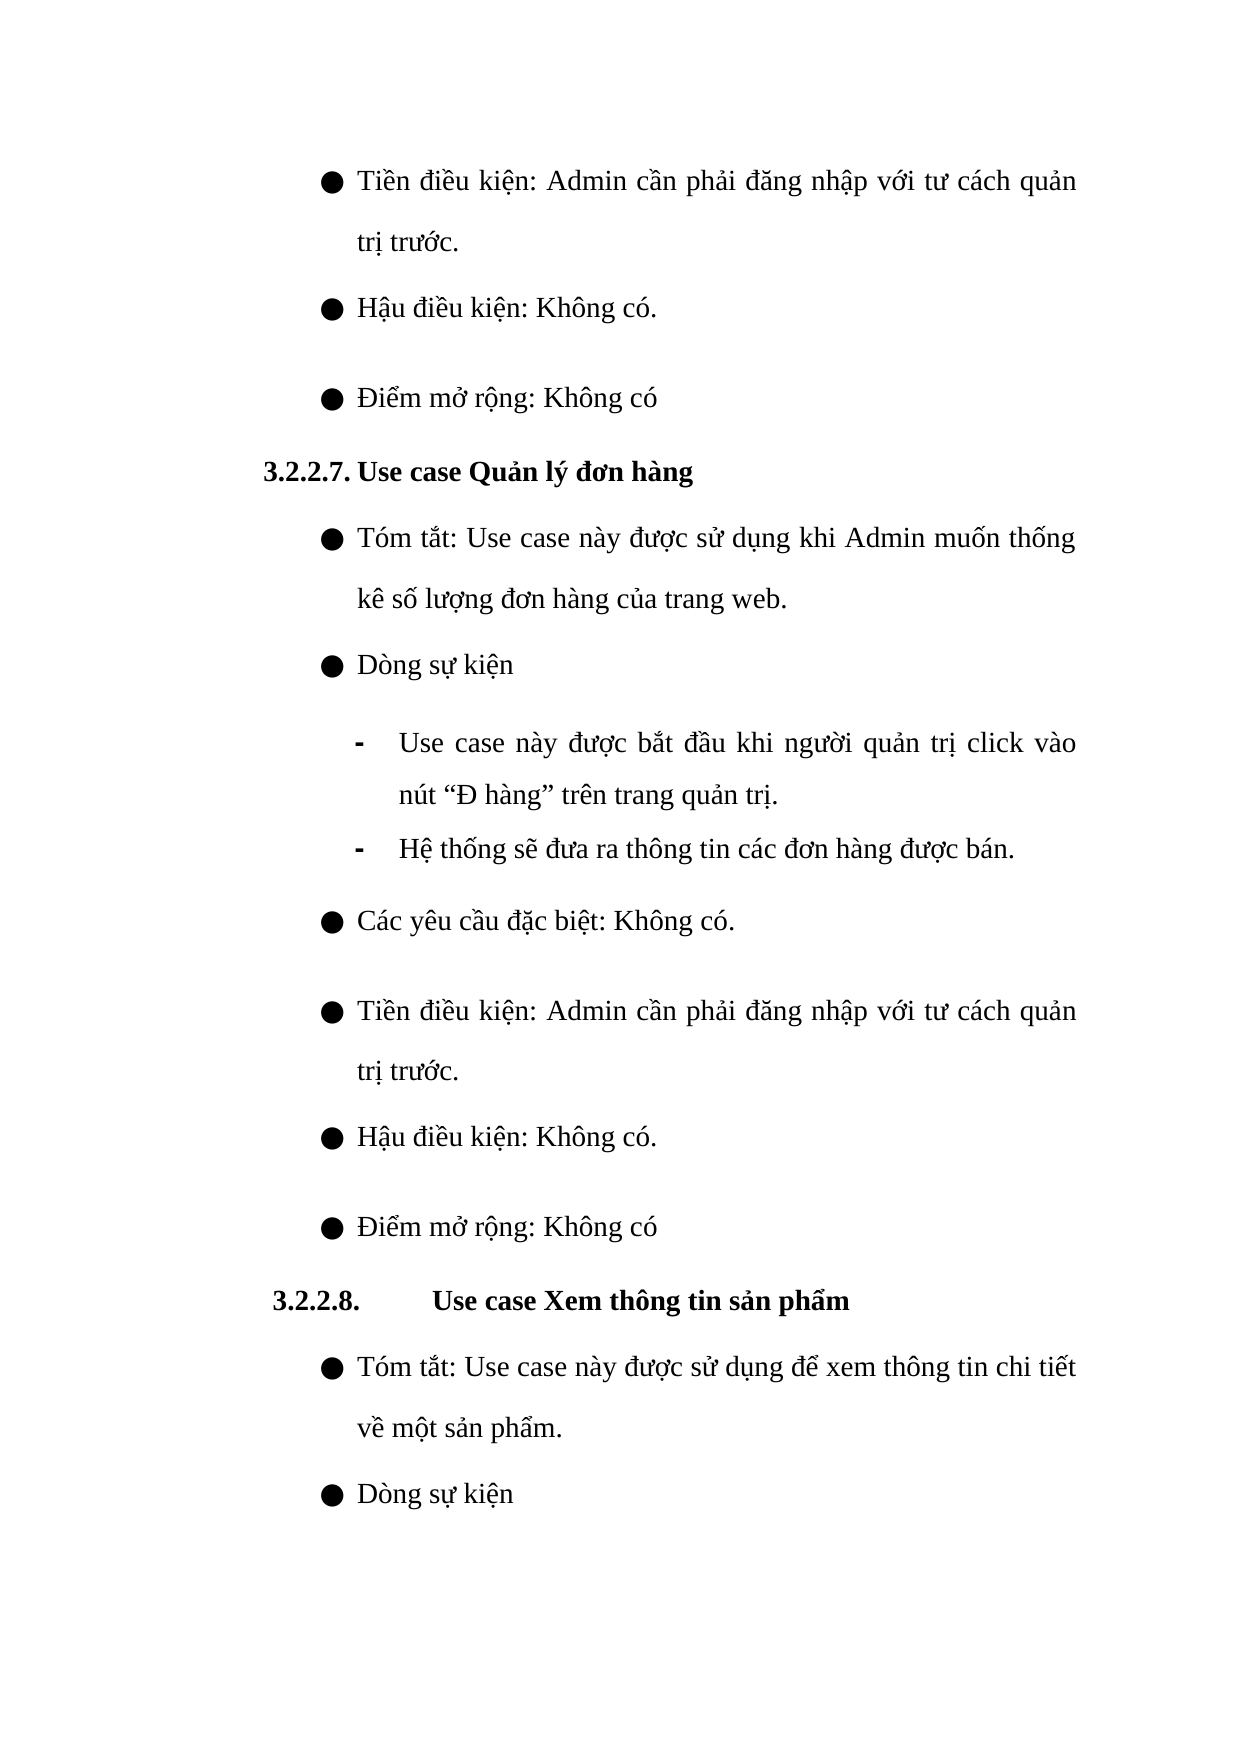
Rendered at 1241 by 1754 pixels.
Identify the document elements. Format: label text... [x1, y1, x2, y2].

list Điểm mở rộng: Không có [319, 364, 1077, 424]
list Tiền điều kiện: Admin cần phải đăng nhập với tư cách quản trị trước. [319, 977, 1077, 1087]
list Các yêu cầu đặc biệt: Không có. [319, 887, 1077, 947]
list Use case Quản lý đơn hàng [263, 454, 1077, 487]
list Hậu điều kiện: Không có. [319, 1104, 1077, 1163]
list Tóm tắt: Use case này được sử dụng khi Admin muốn thống kê số lượng đơn hàng của trang web. [319, 504, 1077, 614]
list Hệ thống sẽ đưa ra thông tin các đơn hàng được bán. [354, 828, 1077, 867]
list Tóm tắt: Use case này được sử dụng để xem thông tin chi tiết về một sản phẩm. [319, 1333, 1077, 1443]
list Tiền điều kiện: Admin cần phải đăng nhập với tư cách quản trị trước. [319, 148, 1077, 258]
list Dòng sự kiện [319, 1460, 1077, 1520]
list Use case Xem thông tin sản phẩm [272, 1283, 1077, 1317]
list Hậu điều kiện: Không có. [319, 274, 1077, 334]
list Điểm mở rộng: Không có [319, 1193, 1077, 1253]
list Use case này được bắt đầu khi người quản trị click vào nút “Đ hàng” trên trang quản trị. [354, 721, 1077, 811]
list Dòng sự kiện [319, 631, 1077, 691]
